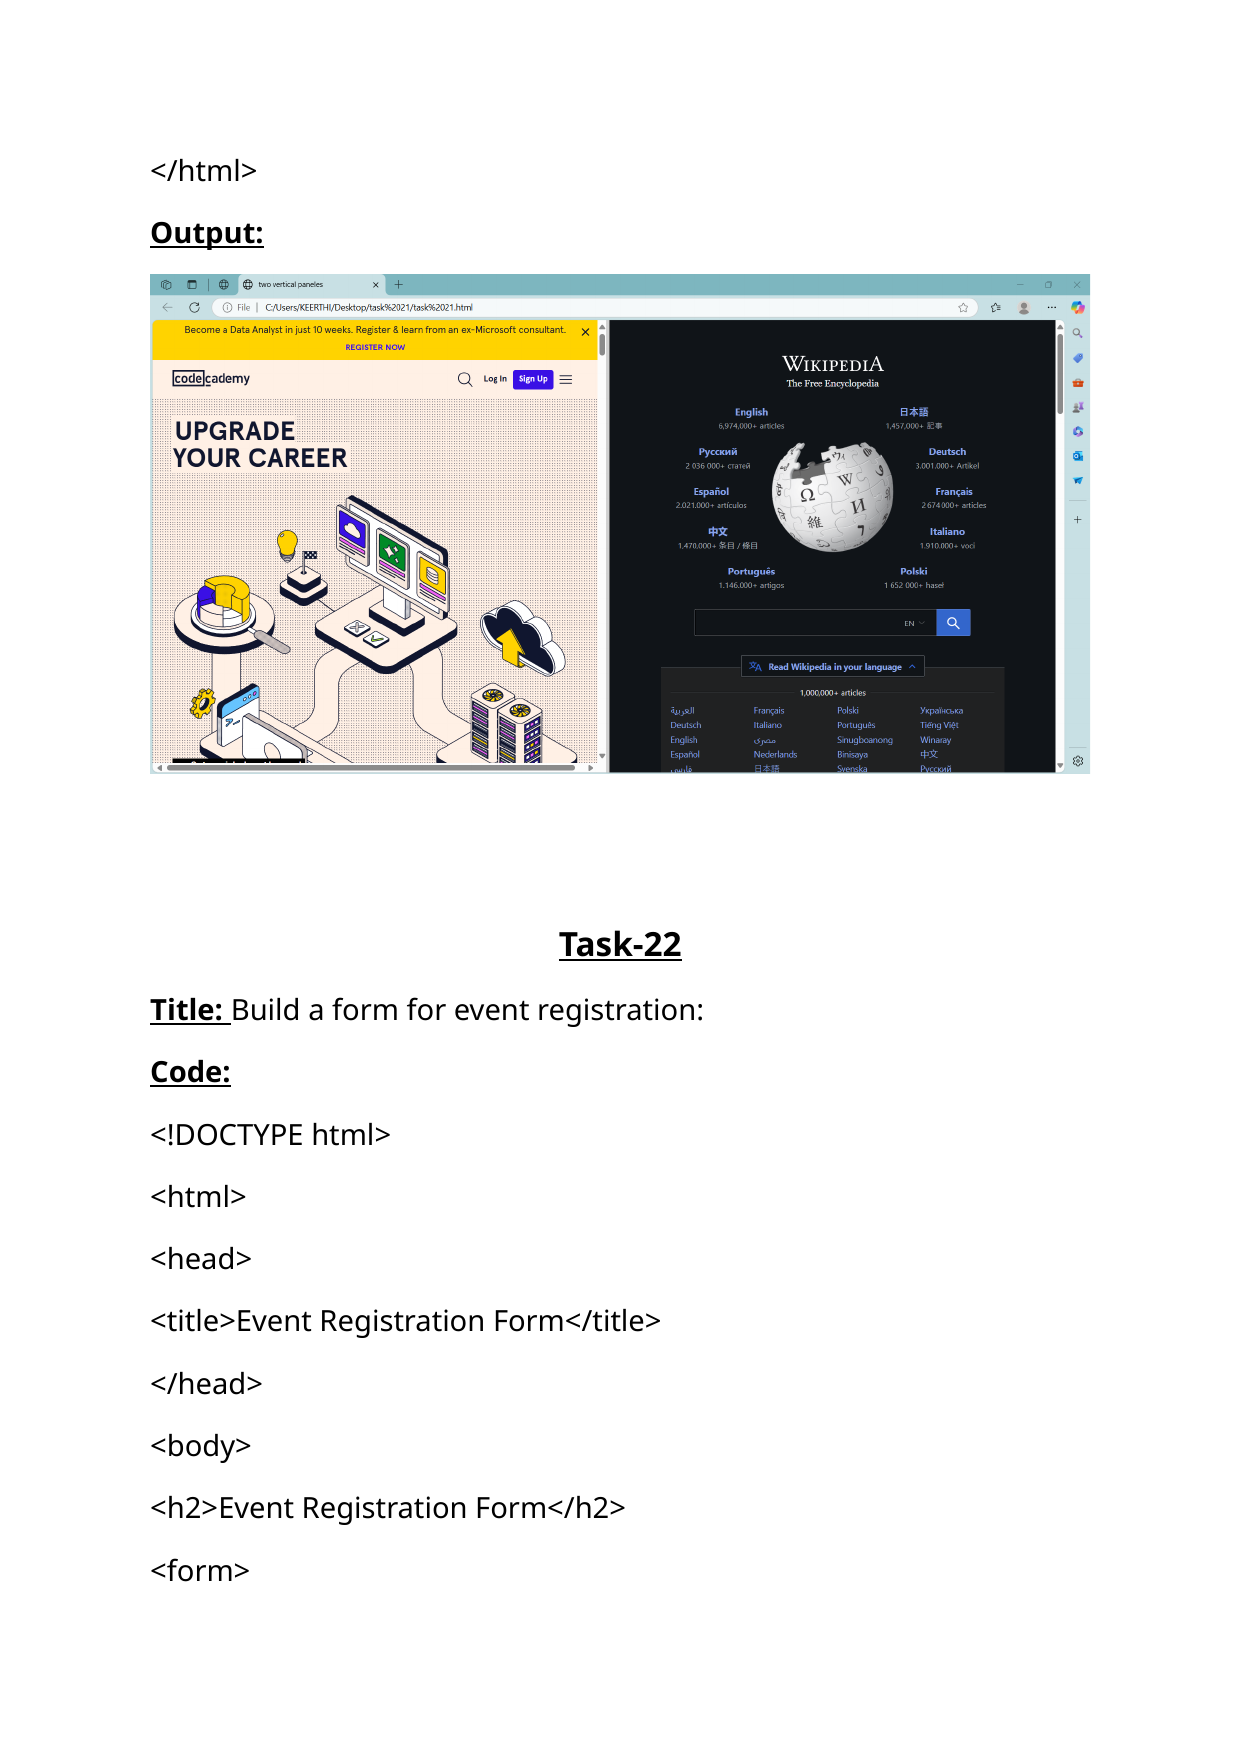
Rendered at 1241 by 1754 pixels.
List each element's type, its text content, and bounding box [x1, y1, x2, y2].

text Code: [150, 1052, 1090, 1091]
text Title: Build a form for event registration: [150, 989, 1090, 1029]
text <body> [150, 1425, 1090, 1465]
text <!DOCTYPE html> [150, 1114, 1090, 1153]
text <h2>Event Registration Form</h2> [150, 1488, 1090, 1527]
text <head> [150, 1238, 1090, 1278]
text <html> [150, 1176, 1090, 1216]
text Task-22 [150, 920, 1090, 966]
text Output: [150, 212, 1090, 252]
text <title>Event Registration Form</title> [150, 1301, 1090, 1340]
text </html> [150, 150, 1090, 190]
text <form> [150, 1550, 1090, 1589]
text </head> [150, 1363, 1090, 1403]
